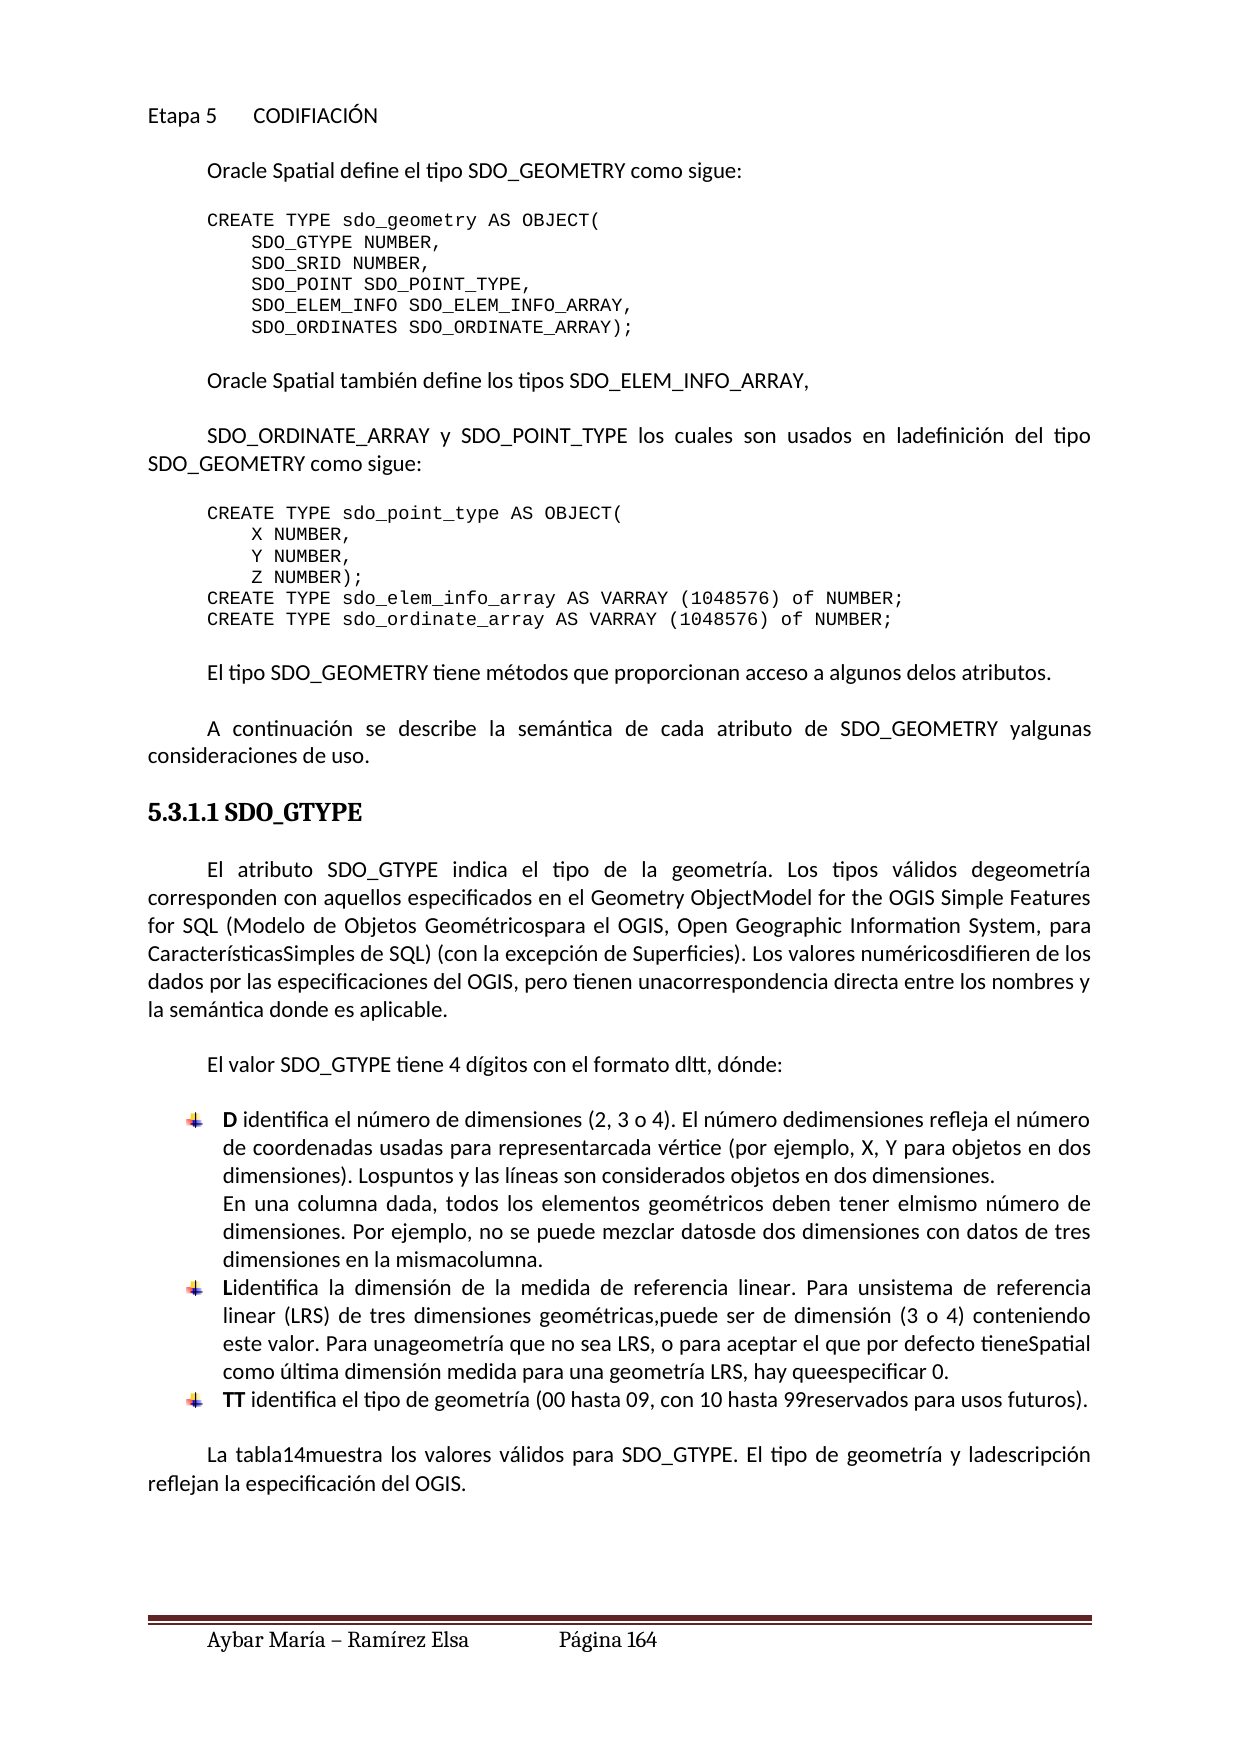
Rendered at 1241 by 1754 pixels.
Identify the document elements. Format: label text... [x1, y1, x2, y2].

text SDO_ELEM_INFO SDO_ELEM_INFO_ARRAY, [192, 296, 1092, 317]
text SDO_GTYPE NUMBER, [192, 232, 1092, 254]
list Lidentifica la dimensión de la medida de referencia linear. Para unsistema de referencia linear (LRS) de tres dimensiones geométricas,puede ser de dimensión (3 o 4) conteniendo este valor. Para unageometría que no sea LRS, o para aceptar el que por defecto tieneSpatial como última dimensión medida para una geometría LRS, hay queespecificar 0. [185, 1273, 1092, 1386]
text SDO_POINT SDO_POINT_TYPE, [192, 275, 1092, 296]
text Z NUMBER); [192, 568, 1092, 589]
text La tabla14muestra los valores válidos para SDO_GTYPE. El tipo de geometría y ladescripción reflejan la especificación del OGIS. [148, 1441, 1092, 1497]
list En una columna dada, todos los elementos geométricos deben tener elmismo número de dimensiones. Por ejemplo, no se puede mezclar datosde dos dimensiones con datos de tres dimensiones en la mismacolumna. [223, 1189, 1092, 1273]
text Y NUMBER, [192, 546, 1092, 568]
text El valor SDO_GTYPE tiene 4 dígitos con el formato dltt, dónde: [148, 1050, 1092, 1078]
text SDO_SRID NUMBER, [192, 254, 1092, 275]
list D identifica el número de dimensiones (2, 3 o 4). El número dedimensiones refleja el número de coordenadas usadas para representarcada vértice (por ejemplo, X, Y para objetos en dos dimensiones). Lospuntos y las líneas son considerados objetos en dos dimensiones. [185, 1105, 1092, 1189]
picture [186, 1391, 203, 1408]
text El tipo SDO_GEOMETRY tiene métodos que proporcionan acceso a algunos delos atributos. [148, 658, 1092, 687]
text CREATE TYPE sdo_elem_info_array AS VARRAY (1048576) of NUMBER; [148, 589, 1092, 610]
text A continuación se describe la semántica de cada atributo de SDO_GEOMETRY yalgunas consideraciones de uso. [148, 714, 1092, 770]
text CREATE TYPE sdo_ordinate_array AS VARRAY (1048576) of NUMBER; [148, 610, 1092, 631]
picture [186, 1279, 203, 1296]
text CREATE TYPE sdo_geometry AS OBJECT( [148, 211, 1092, 232]
text SDO_ORDINATE_ARRAY y SDO_POINT_TYPE los cuales son usados en ladefinición del tipo SDO_GEOMETRY como sigue: [148, 421, 1092, 477]
text El atributo SDO_GTYPE indica el tipo de la geometría. Los tipos válidos degeometría corresponden con aquellos especificados en el Geometry ObjectModel for the OGIS Simple Features for SQL (Modelo de Objetos Geométricospara el OGIS, Open Geographic Information System, para CaracterísticasSimples de SQL) (con la excepción de Superficies). Los valores numéricosdifieren de los dados por las especificaciones del OGIS, pero tienen unacorrespondencia directa entre los nombres y la semántica donde es aplicable. [148, 855, 1092, 1023]
text X NUMBER, [192, 525, 1092, 546]
picture [186, 1111, 203, 1128]
subtitle 5.3.1.1 SDO_GTYPE [148, 797, 1092, 828]
text SDO_ORDINATES SDO_ORDINATE_ARRAY); [192, 317, 1092, 339]
text Oracle Spatial también define los tipos SDO_ELEM_INFO_ARRAY, [148, 366, 1092, 394]
list TT identifica el tipo de geometría (00 hasta 09, con 10 hasta 99reservados para usos futuros). [185, 1386, 1092, 1413]
text CREATE TYPE sdo_point_type AS OBJECT( [148, 504, 1092, 525]
text Oracle Spatial define el tipo SDO_GEOMETRY como sigue: [148, 156, 1092, 184]
